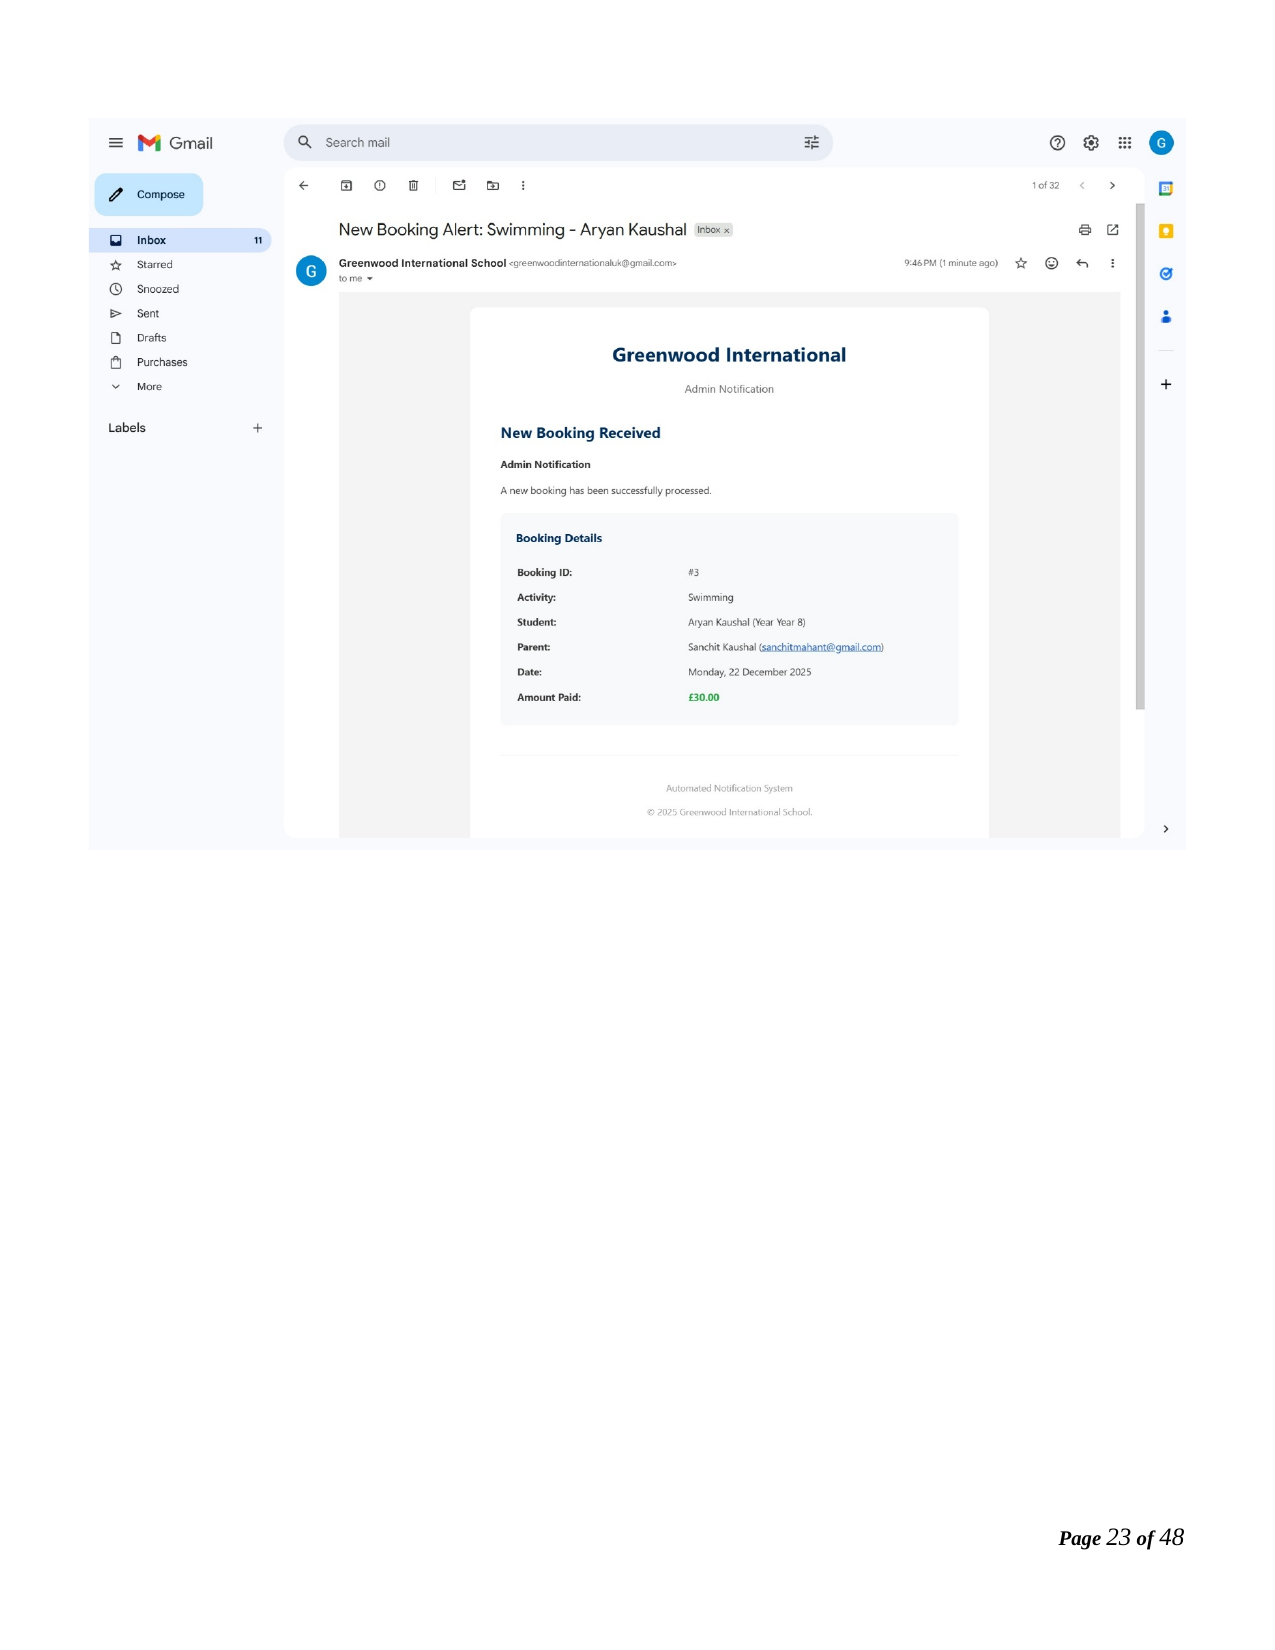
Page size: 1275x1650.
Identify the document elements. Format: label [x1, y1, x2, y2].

picture [88, 118, 1187, 850]
